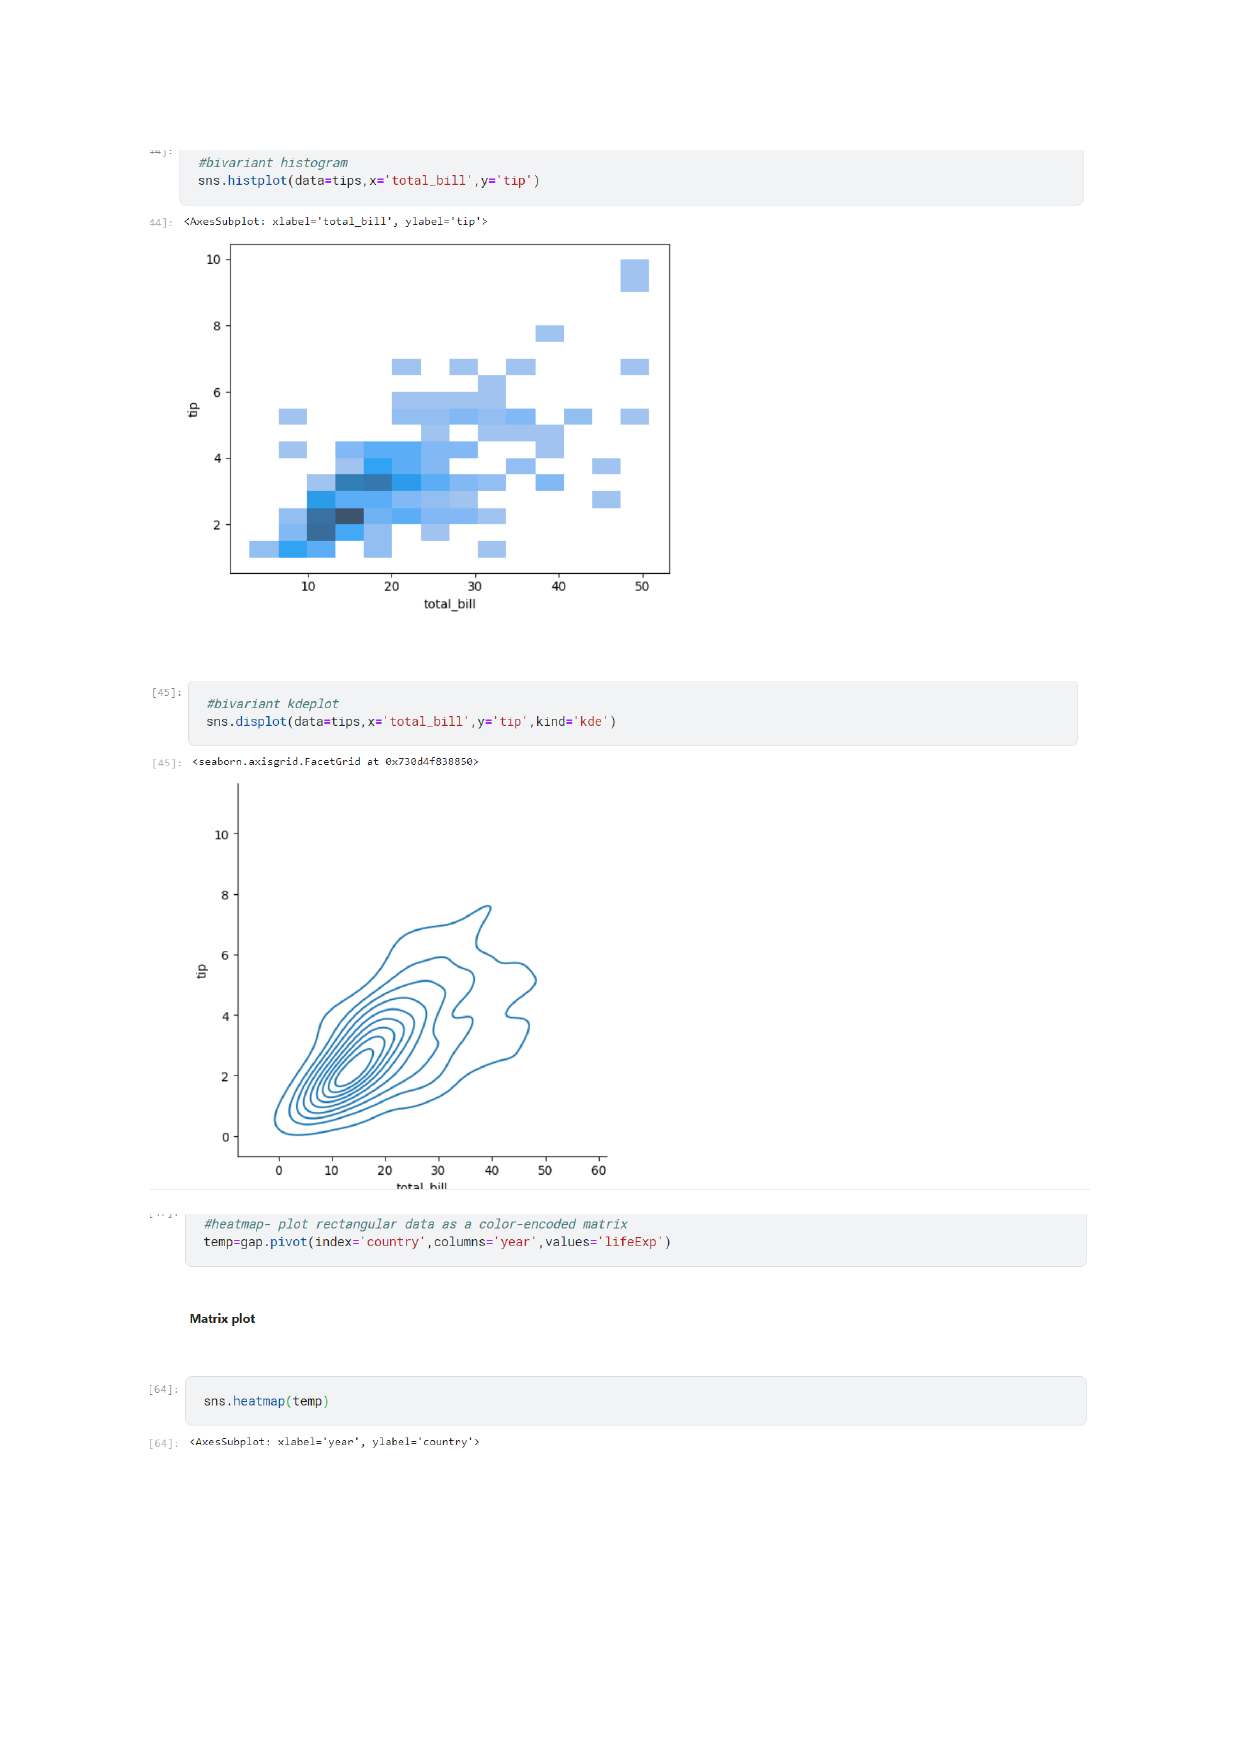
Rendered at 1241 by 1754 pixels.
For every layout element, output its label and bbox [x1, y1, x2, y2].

picture [150, 681, 1091, 1196]
picture [150, 150, 1091, 663]
picture [150, 1214, 1091, 1457]
